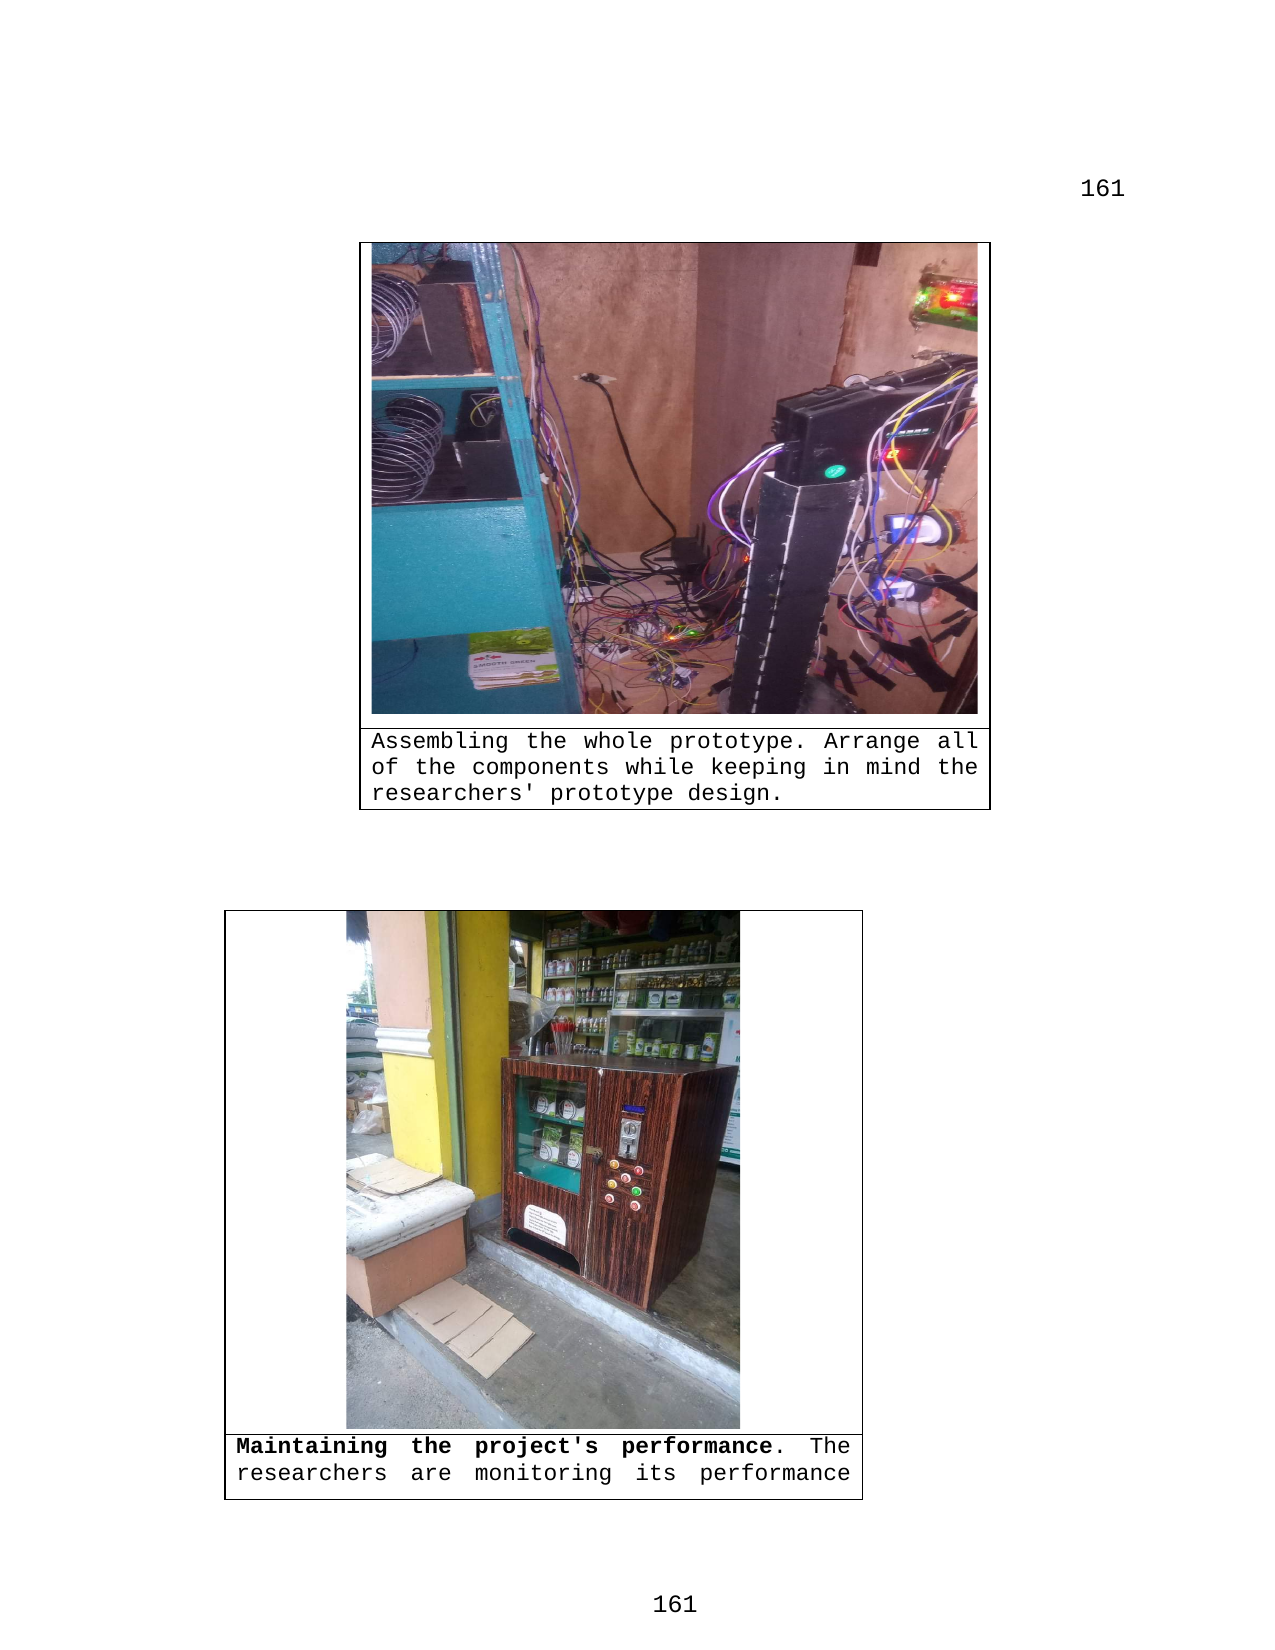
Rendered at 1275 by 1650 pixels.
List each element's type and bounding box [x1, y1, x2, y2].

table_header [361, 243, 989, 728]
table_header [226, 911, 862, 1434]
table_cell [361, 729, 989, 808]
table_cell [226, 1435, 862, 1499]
picture [346, 911, 741, 1429]
picture [371, 243, 978, 714]
